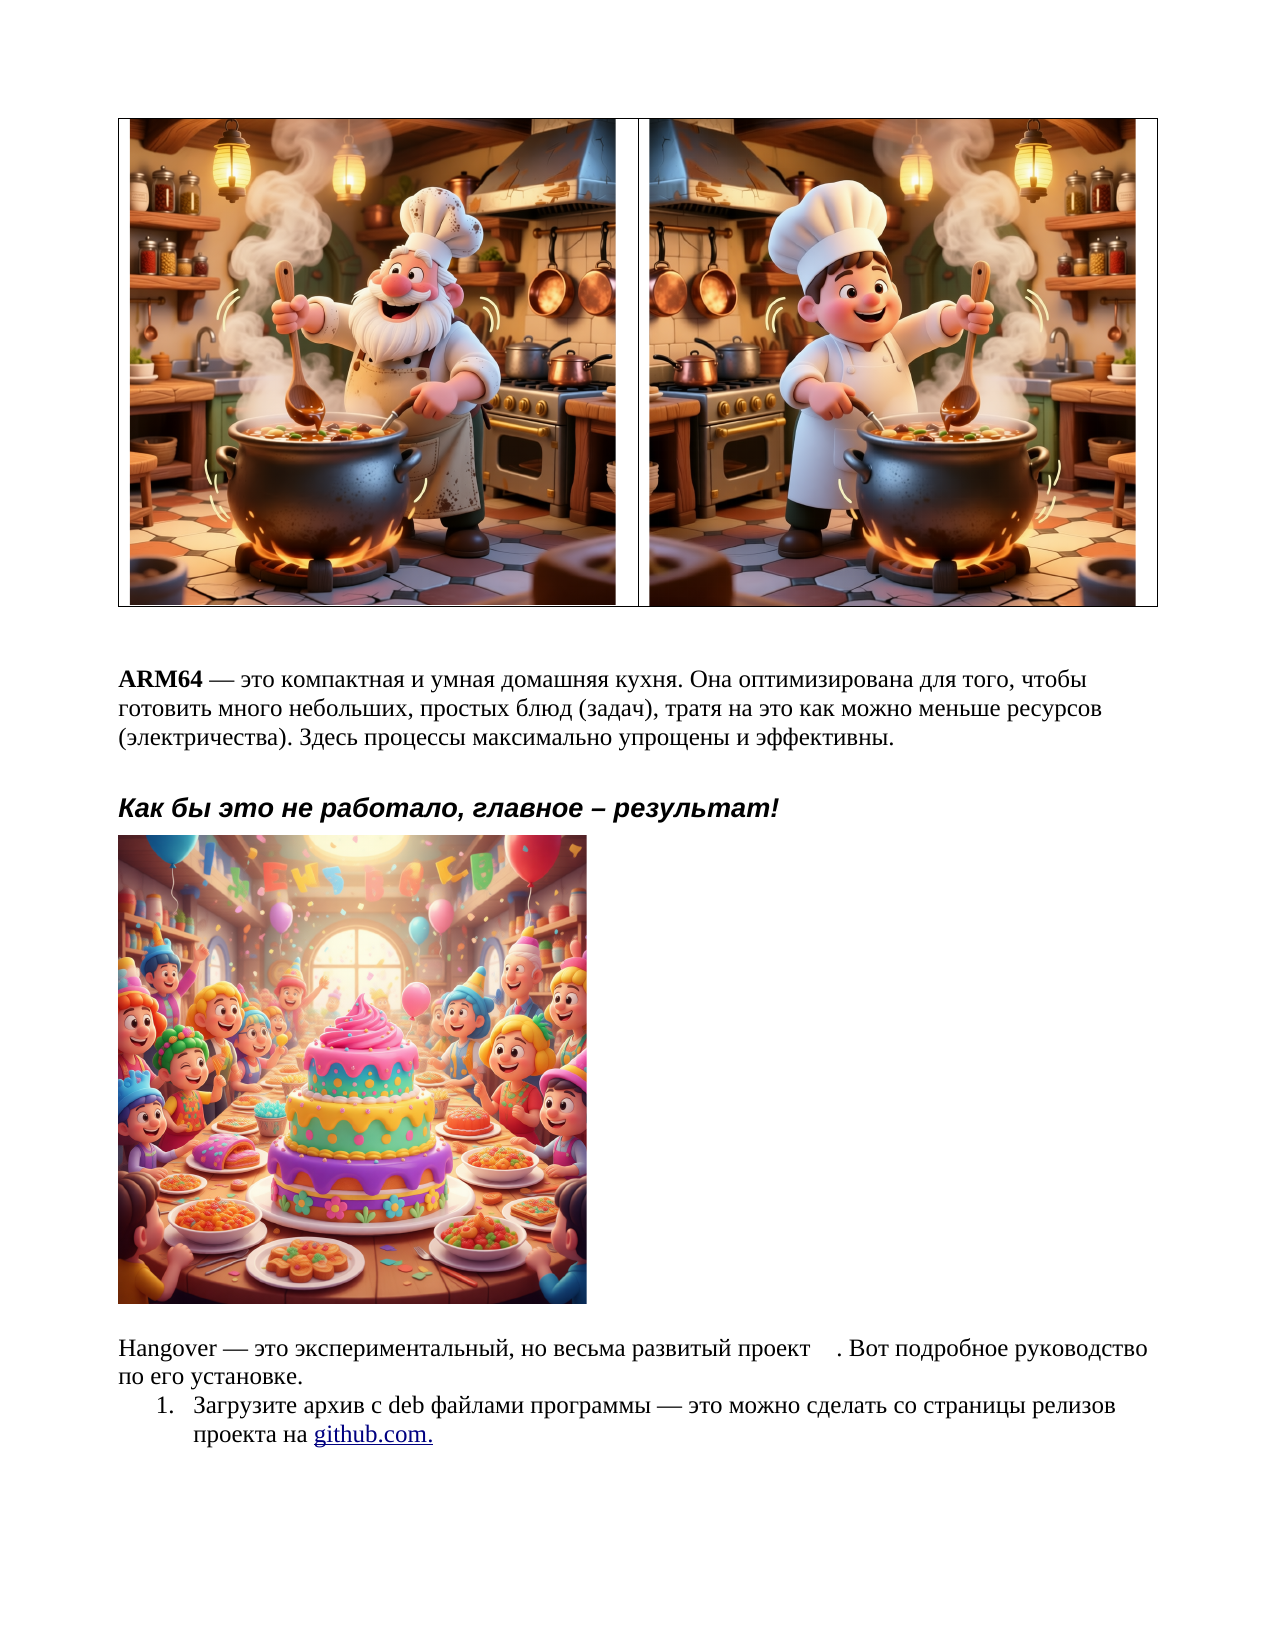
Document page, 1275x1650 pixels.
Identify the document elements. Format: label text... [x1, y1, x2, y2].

list Загрузите архив с deb файлами программы — это можно сделать со страницы релизов проекта на github.com. [156, 1390, 1157, 1476]
table_header [119, 119, 638, 606]
table_header [1136, 119, 1157, 606]
picture [129, 119, 616, 605]
subtitle Как бы это не работало, главное – результат! [118, 792, 1157, 823]
picture [118, 835, 587, 1304]
text Hangover — это экспериментальный, но весьма развитый проект 🍰. Вот подробное руководство по его установке. [118, 1333, 1157, 1390]
table_header [639, 119, 649, 606]
text ARM64 — это компактная и умная домашняя кухня. Она оптимизирована для того, чтобы готовить много небольших, простых блюд (задач), тратя на это как можно меньше ресурсов (электричества). Здесь процессы максимально упрощены и эффективны. [118, 664, 1157, 750]
picture [649, 119, 1136, 606]
